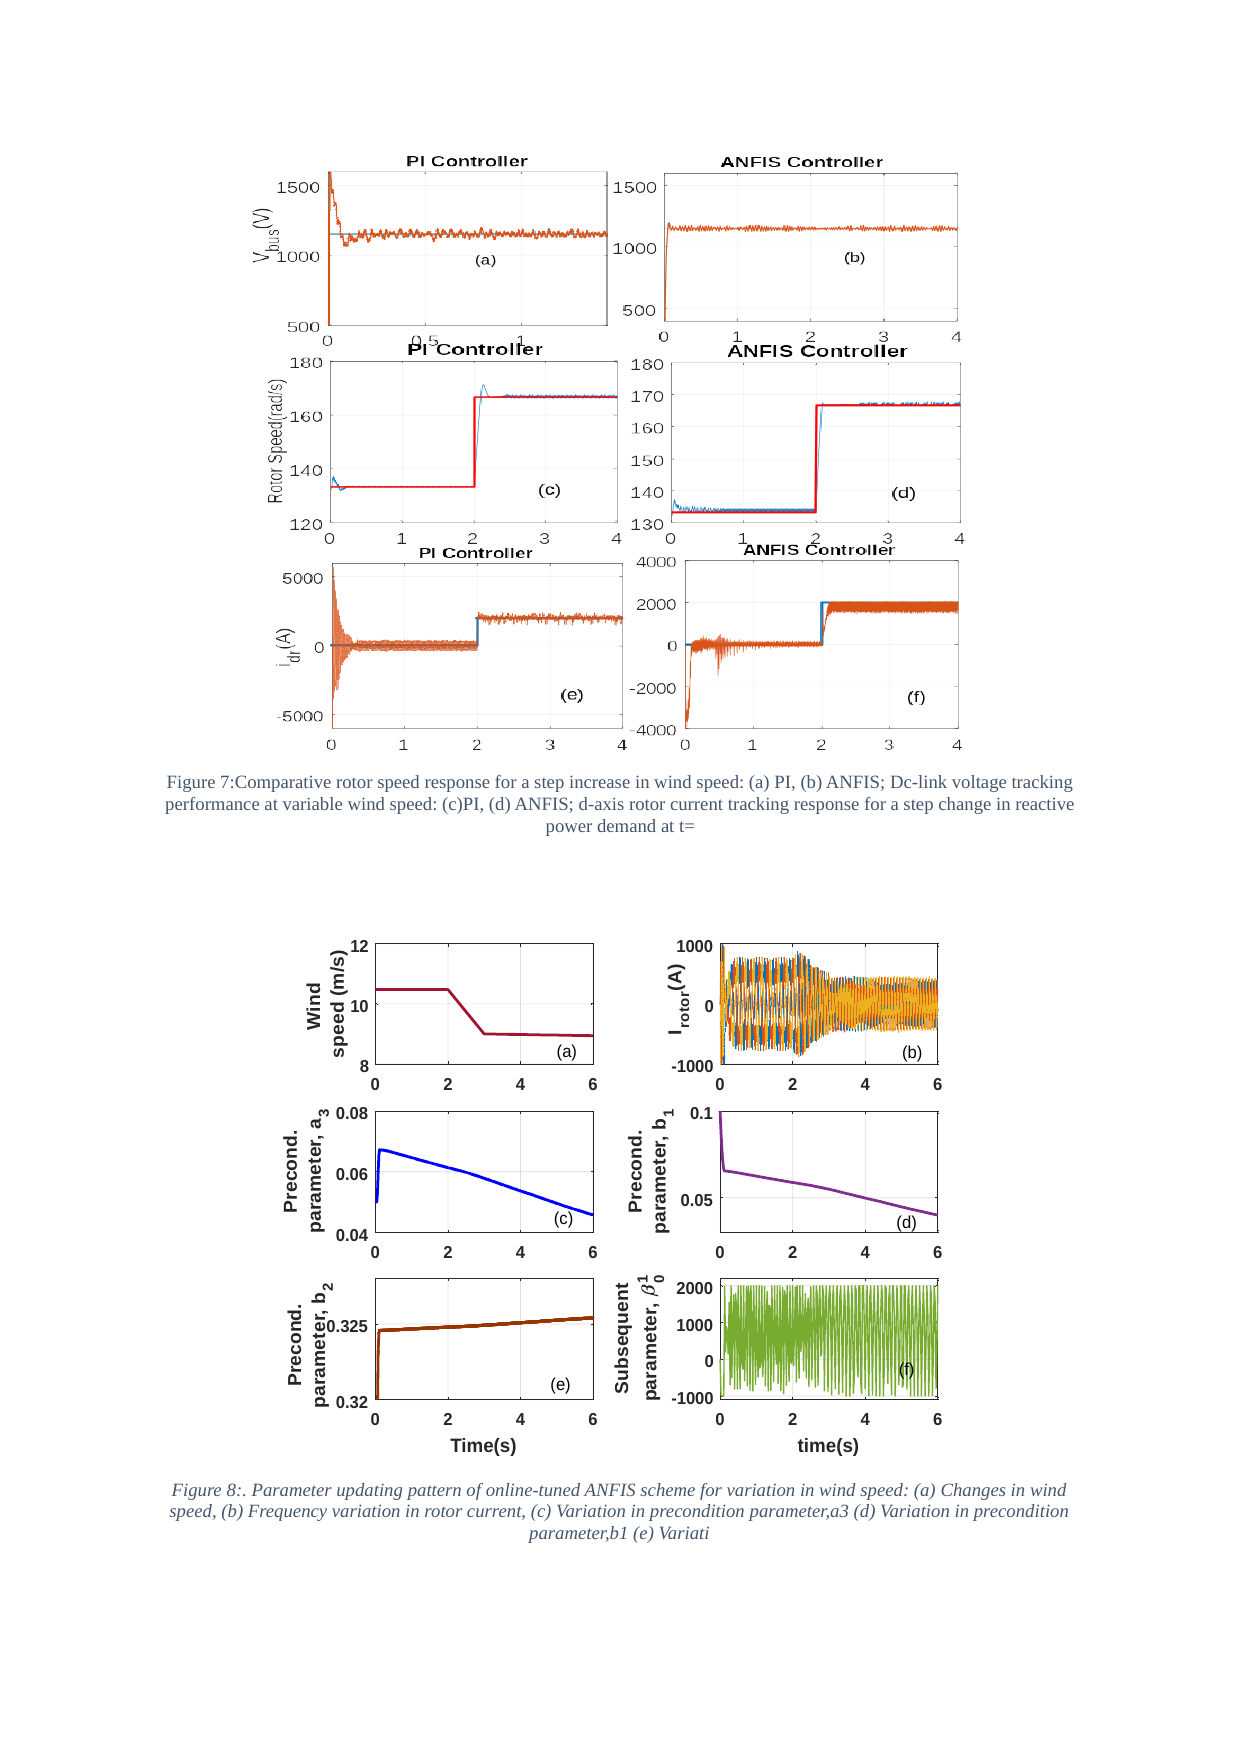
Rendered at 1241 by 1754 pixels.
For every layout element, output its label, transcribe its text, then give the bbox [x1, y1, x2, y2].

text Figure 7:Comparative rotor speed response for a step increase in wind speed: (a) PI, (b) ANFIS; Dc-link voltage tracking performance at variable wind speed: (c)PI, (d) ANFIS; d-axis rotor current tracking response for a step change in reactive power demand at t= [150, 771, 1090, 836]
text Figure 8:. Parameter updating pattern of online-tuned ANFIS scheme for variation in wind speed: (a) Changes in wind speed, (b) Frequency variation in rotor current, (c) Variation in precondition parameter,a3 (d) Variation in precondition parameter,b1 (e) Variati [150, 1479, 1090, 1543]
